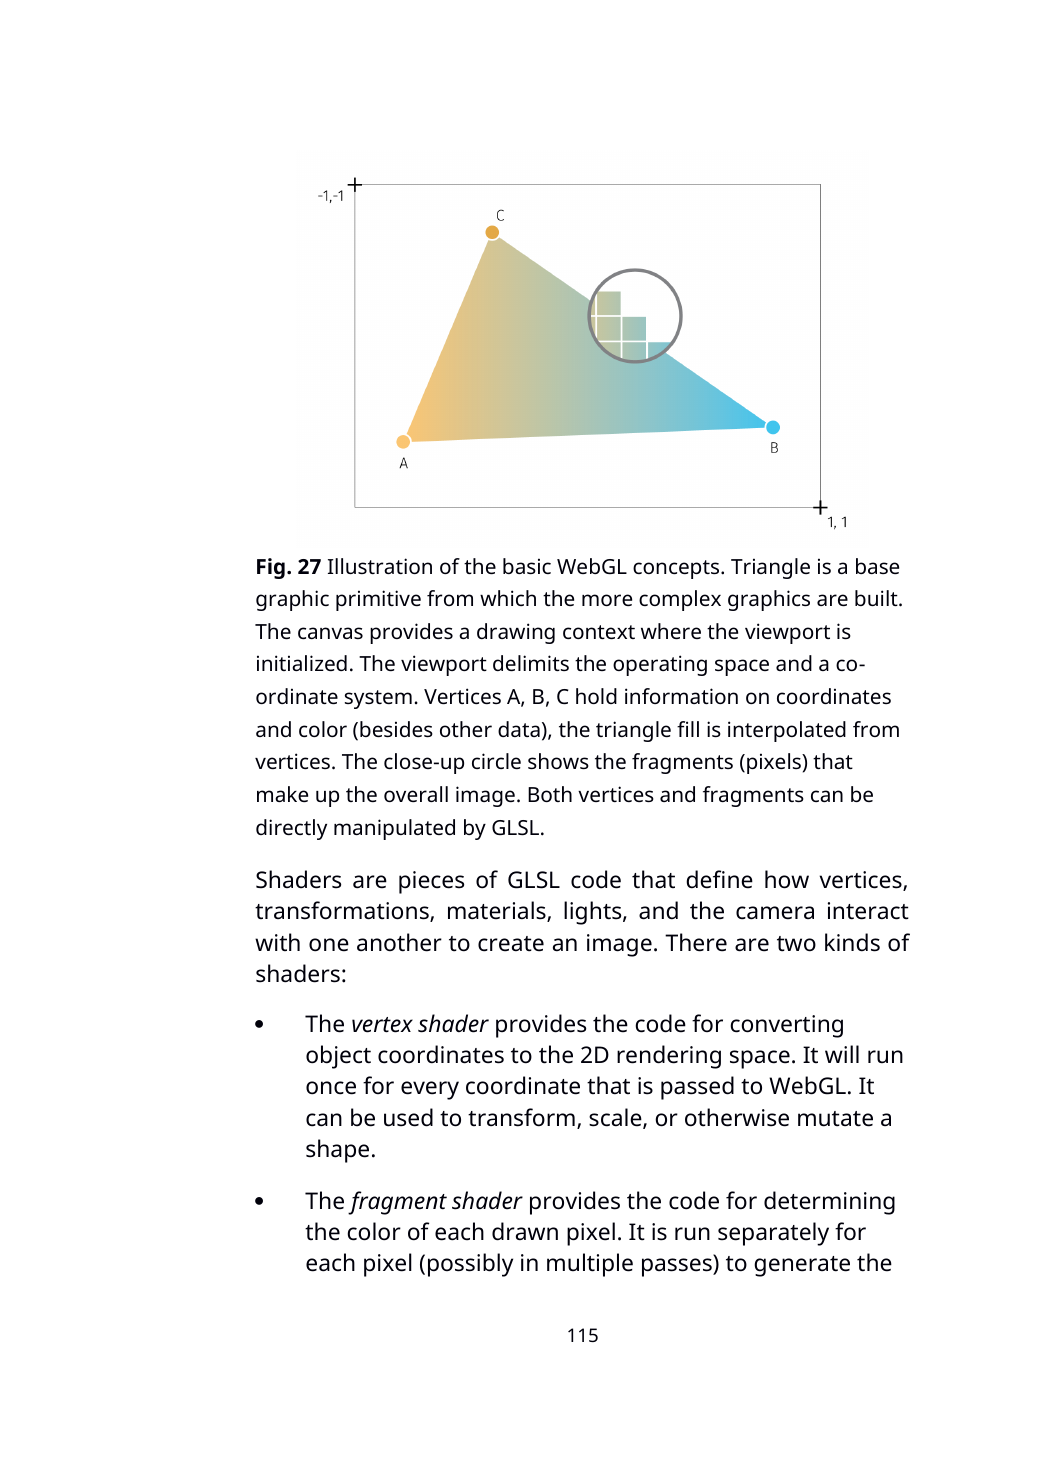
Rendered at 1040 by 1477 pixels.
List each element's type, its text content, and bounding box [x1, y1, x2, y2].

text Shaders are pieces of GLSL code that define how vertices, transformations, materials, lights, and the camera interact with one another to create an image. There are two kinds of shaders: [255, 864, 910, 989]
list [255, 1185, 910, 1278]
picture [296, 150, 869, 548]
list The vertex shader provides the code for converting object coordinates to the 2D rendering space. It will run once for every coordinate that is passed to WebGL. It can be used to transform, scale, or otherwise mutate a shape. [255, 1008, 910, 1164]
